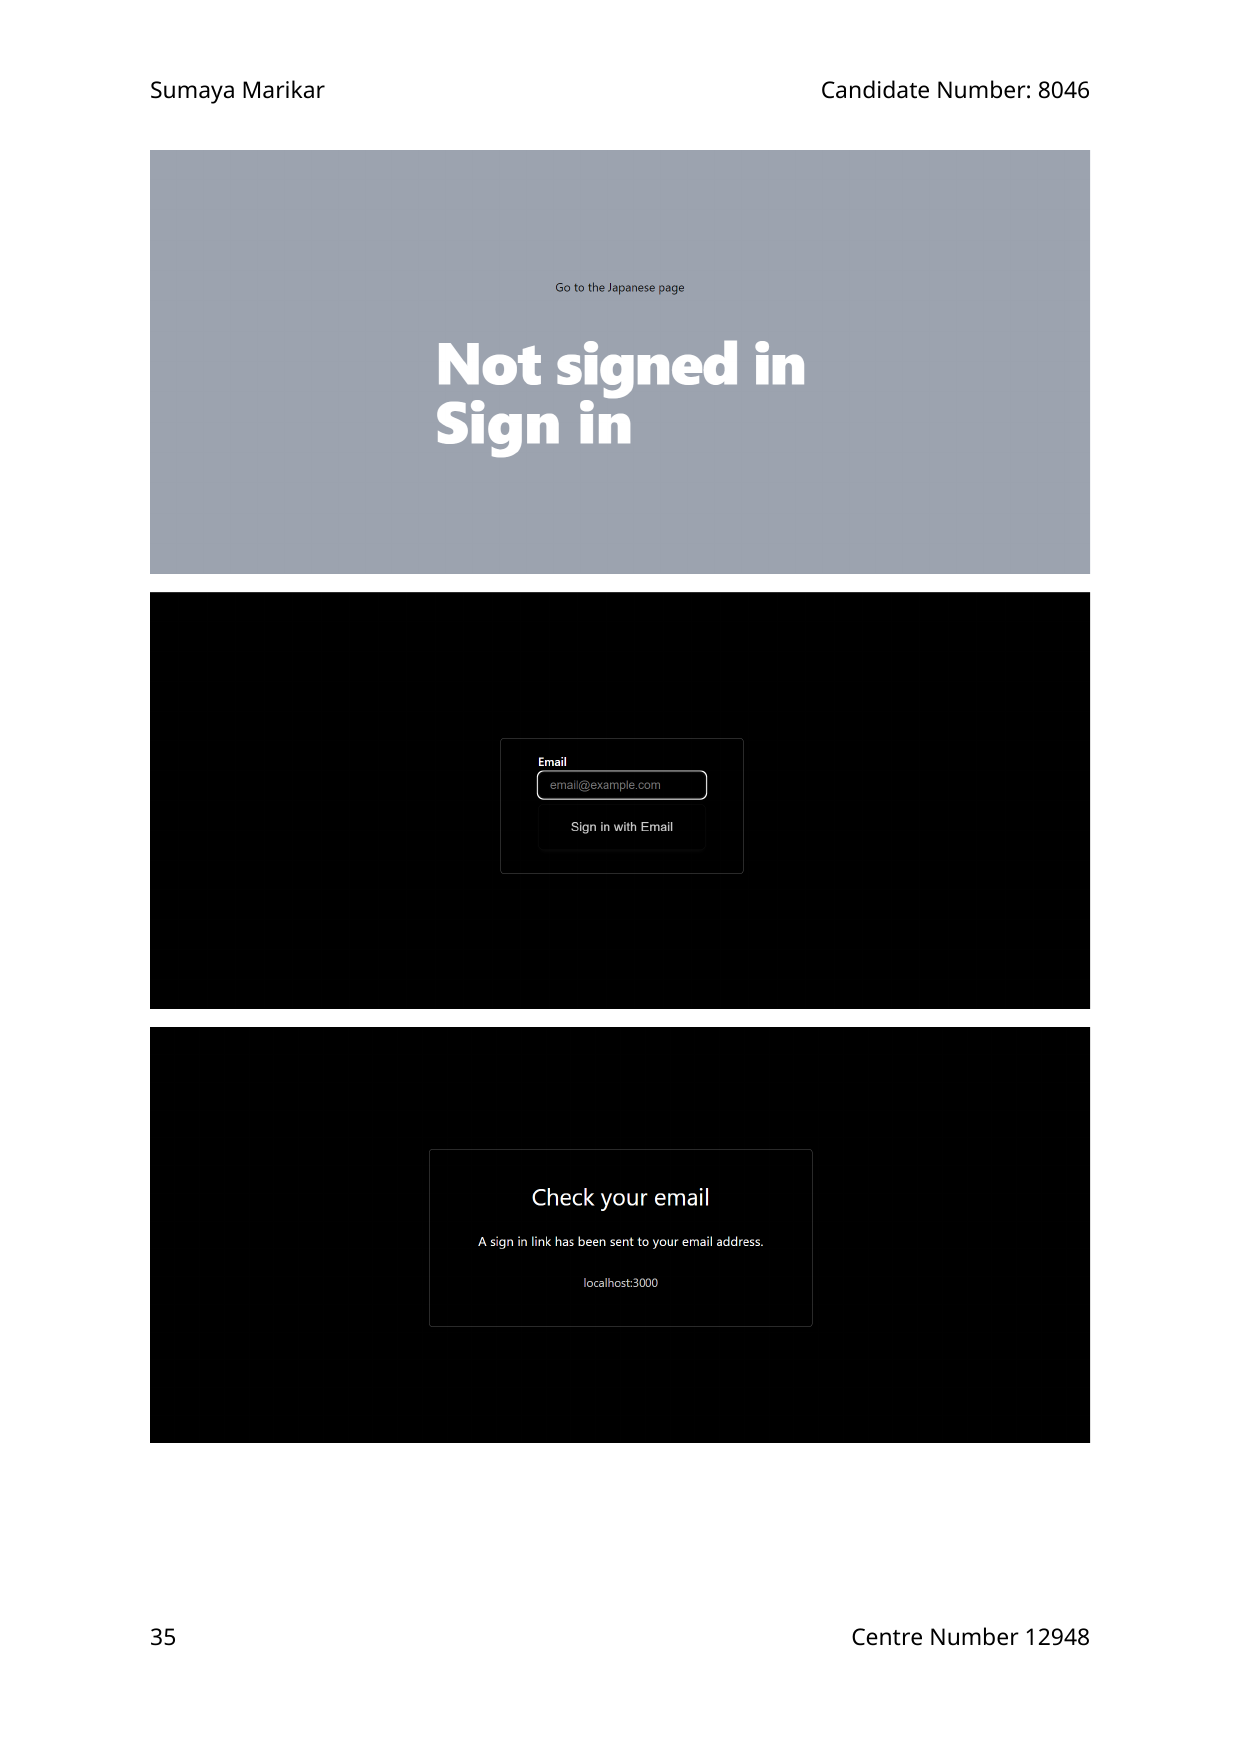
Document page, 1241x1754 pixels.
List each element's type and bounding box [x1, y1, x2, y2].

picture [150, 1027, 1091, 1443]
picture [150, 592, 1091, 1009]
picture [150, 150, 1091, 574]
